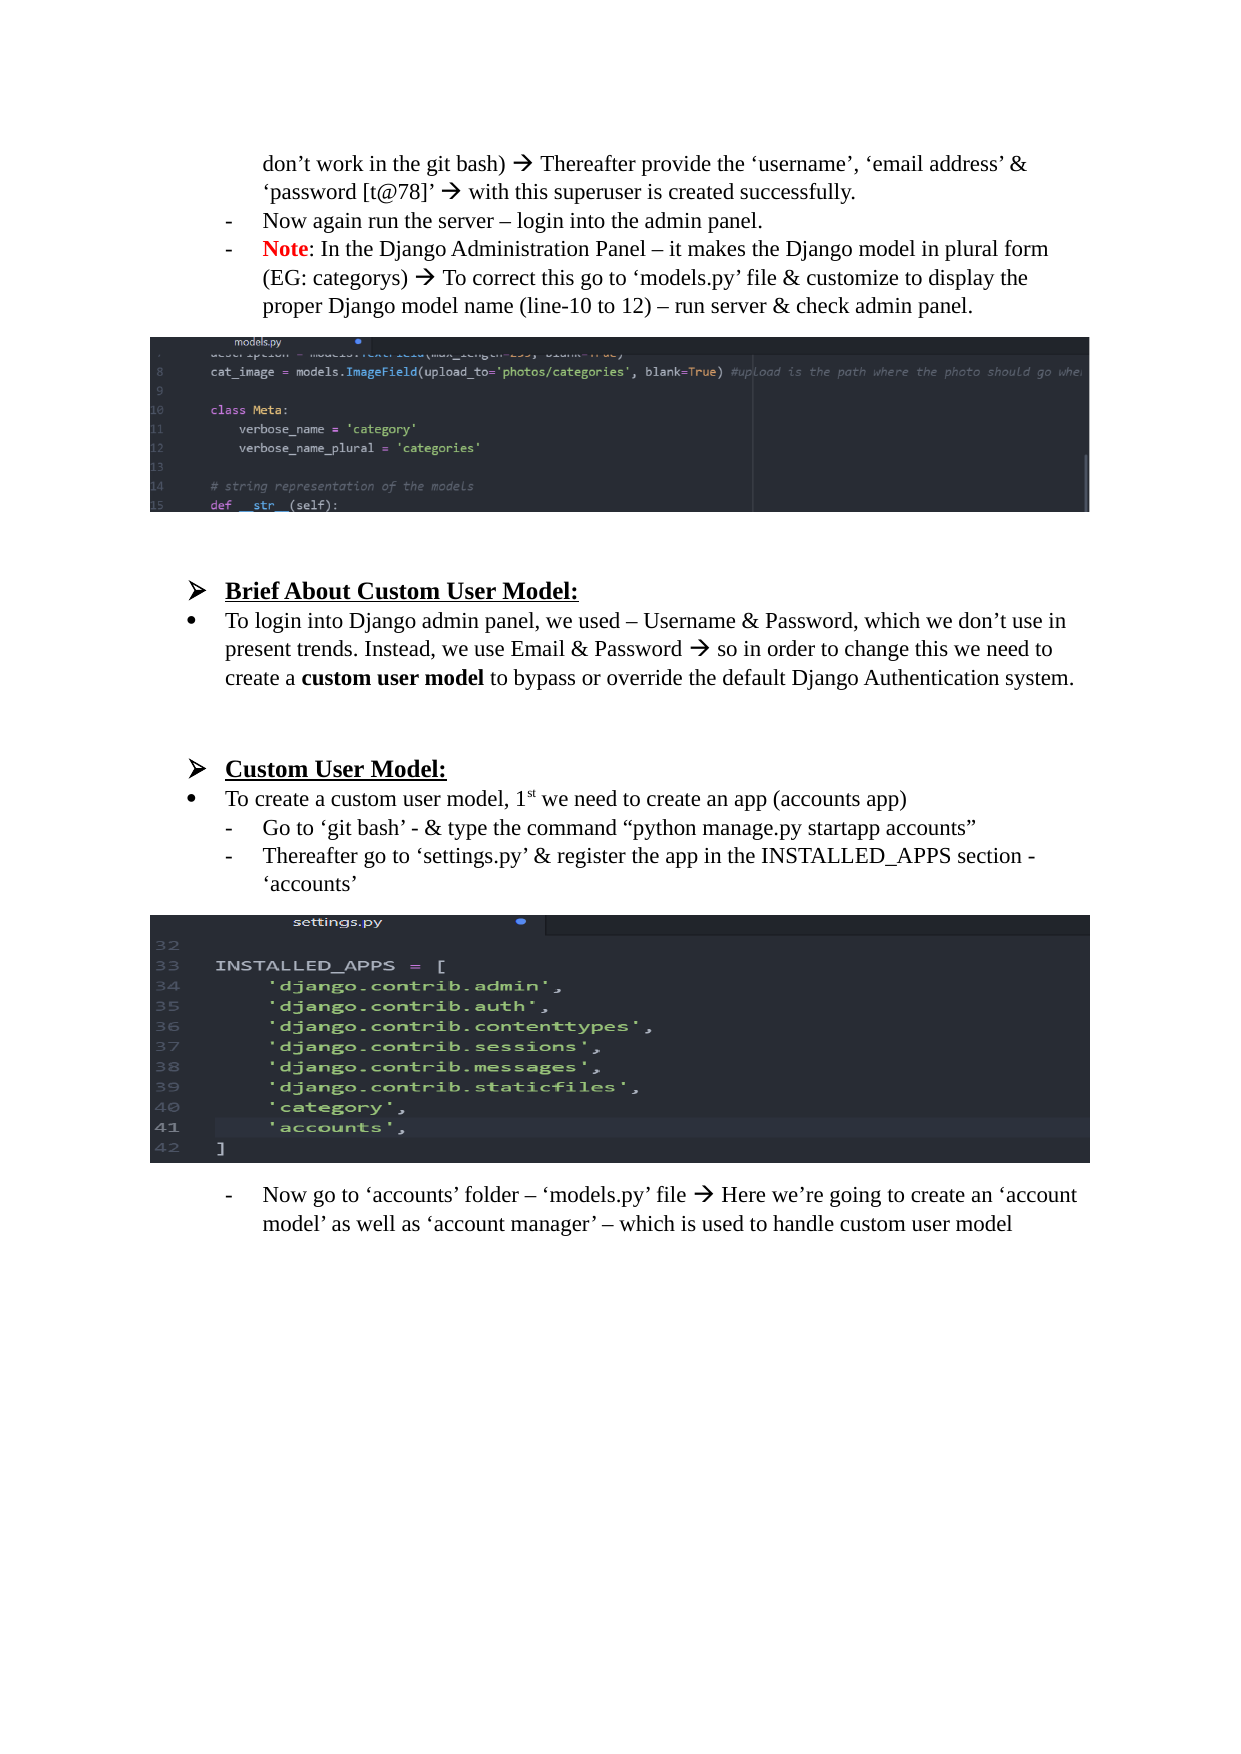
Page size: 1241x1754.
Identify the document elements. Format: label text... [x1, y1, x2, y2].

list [225, 150, 1090, 205]
list Go to ‘git bash’ - & type the command “python manage.py startapp accounts” [225, 813, 1090, 840]
list Now go to ‘accounts’ folder – ‘models.py’ file Here we’re going to create an ‘account model’ as well as ‘account manager’ – which is used to handle custom user model [225, 1182, 1090, 1236]
picture [150, 337, 1090, 512]
list To login into Django admin panel, we used – Username & Password, which we don’t use in present trends. Instead, we use Email & Password so in order to change this we need to create a custom user model to bypass or override the default Django Authentication system. [187, 607, 1090, 690]
list To create a custom user model, 1st we need to create an app (accounts app) [187, 785, 1090, 811]
list Custom User Model: [187, 754, 1090, 783]
list Now again run the server – login into the admin panel. [225, 207, 1090, 233]
list Brief About Custom User Model: [187, 576, 1090, 605]
picture [150, 915, 1090, 1163]
list Thereafter go to ‘settings.py’ & register the app in the INSTALLED_APPS section - ‘accounts’ [225, 842, 1090, 897]
list Note: In the Django Administration Panel – it makes the Django model in plural form (EG: categorys) To correct this go to ‘models.py’ file & customize to display the proper Django model name (line-10 to 12) – run server & check admin panel. [225, 235, 1090, 318]
